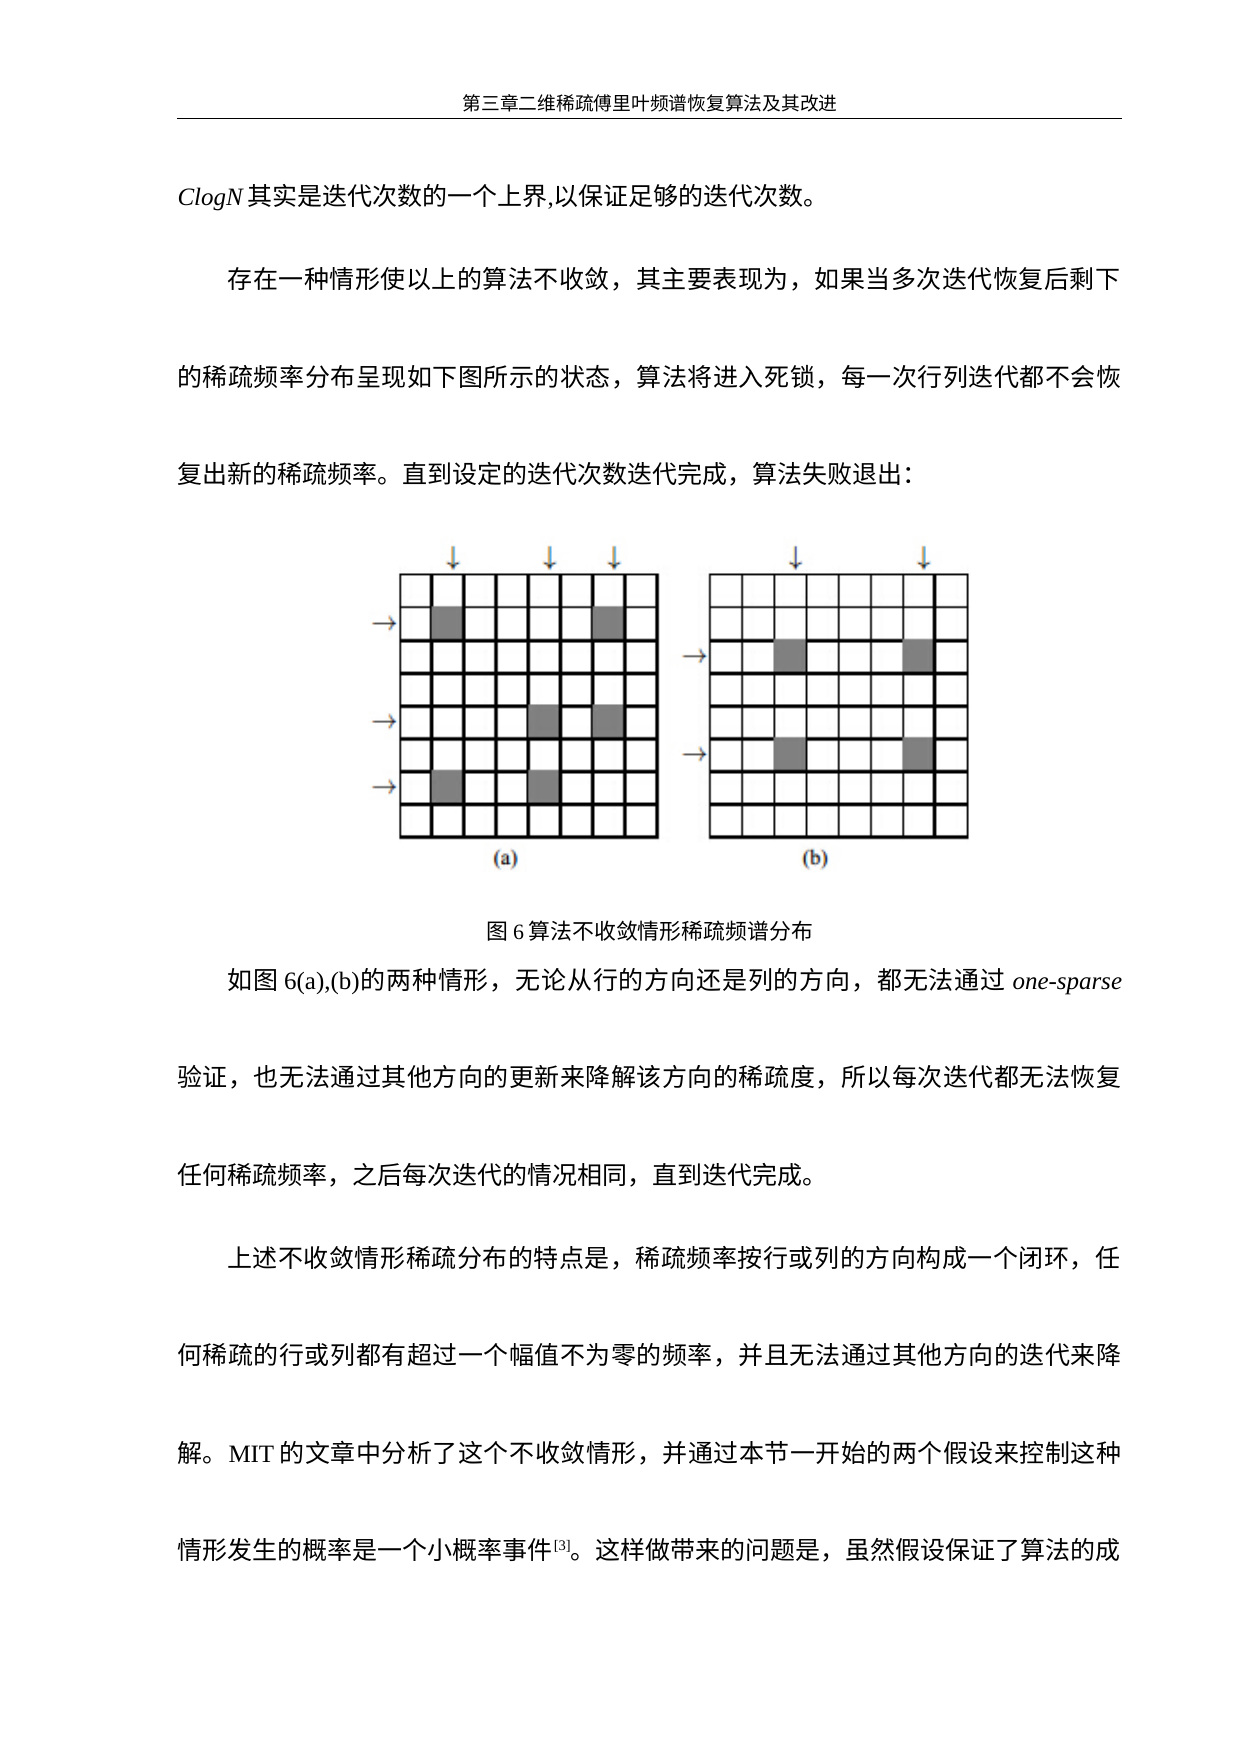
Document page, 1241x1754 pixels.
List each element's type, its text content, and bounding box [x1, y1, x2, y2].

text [177, 1224, 1122, 1581]
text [177, 162, 1122, 227]
text 存在一种情形使以上的算法不收敛，其主要表现为，如果当多次迭代恢复后剩下的稀疏频率分布呈现如下图所示的状态，算法将进入死锁，每一次行列迭代都不会恢复出新的稀疏频率。直到设定的迭代次数迭代完成，算法失败退出： [177, 245, 1122, 505]
text 图6算法不收敛情形稀疏频谱分布 [177, 913, 1122, 946]
picture [355, 523, 994, 883]
text 如图6(a),(b)的两种情形，无论从行的方向还是列的方向，都无法通过one-sparse验证，也无法通过其他方向的更新来降解该方向的稀疏度，所以每次迭代都无法恢复任何稀疏频率，之后每次迭代的情况相同，直到迭代完成。 [177, 946, 1122, 1206]
